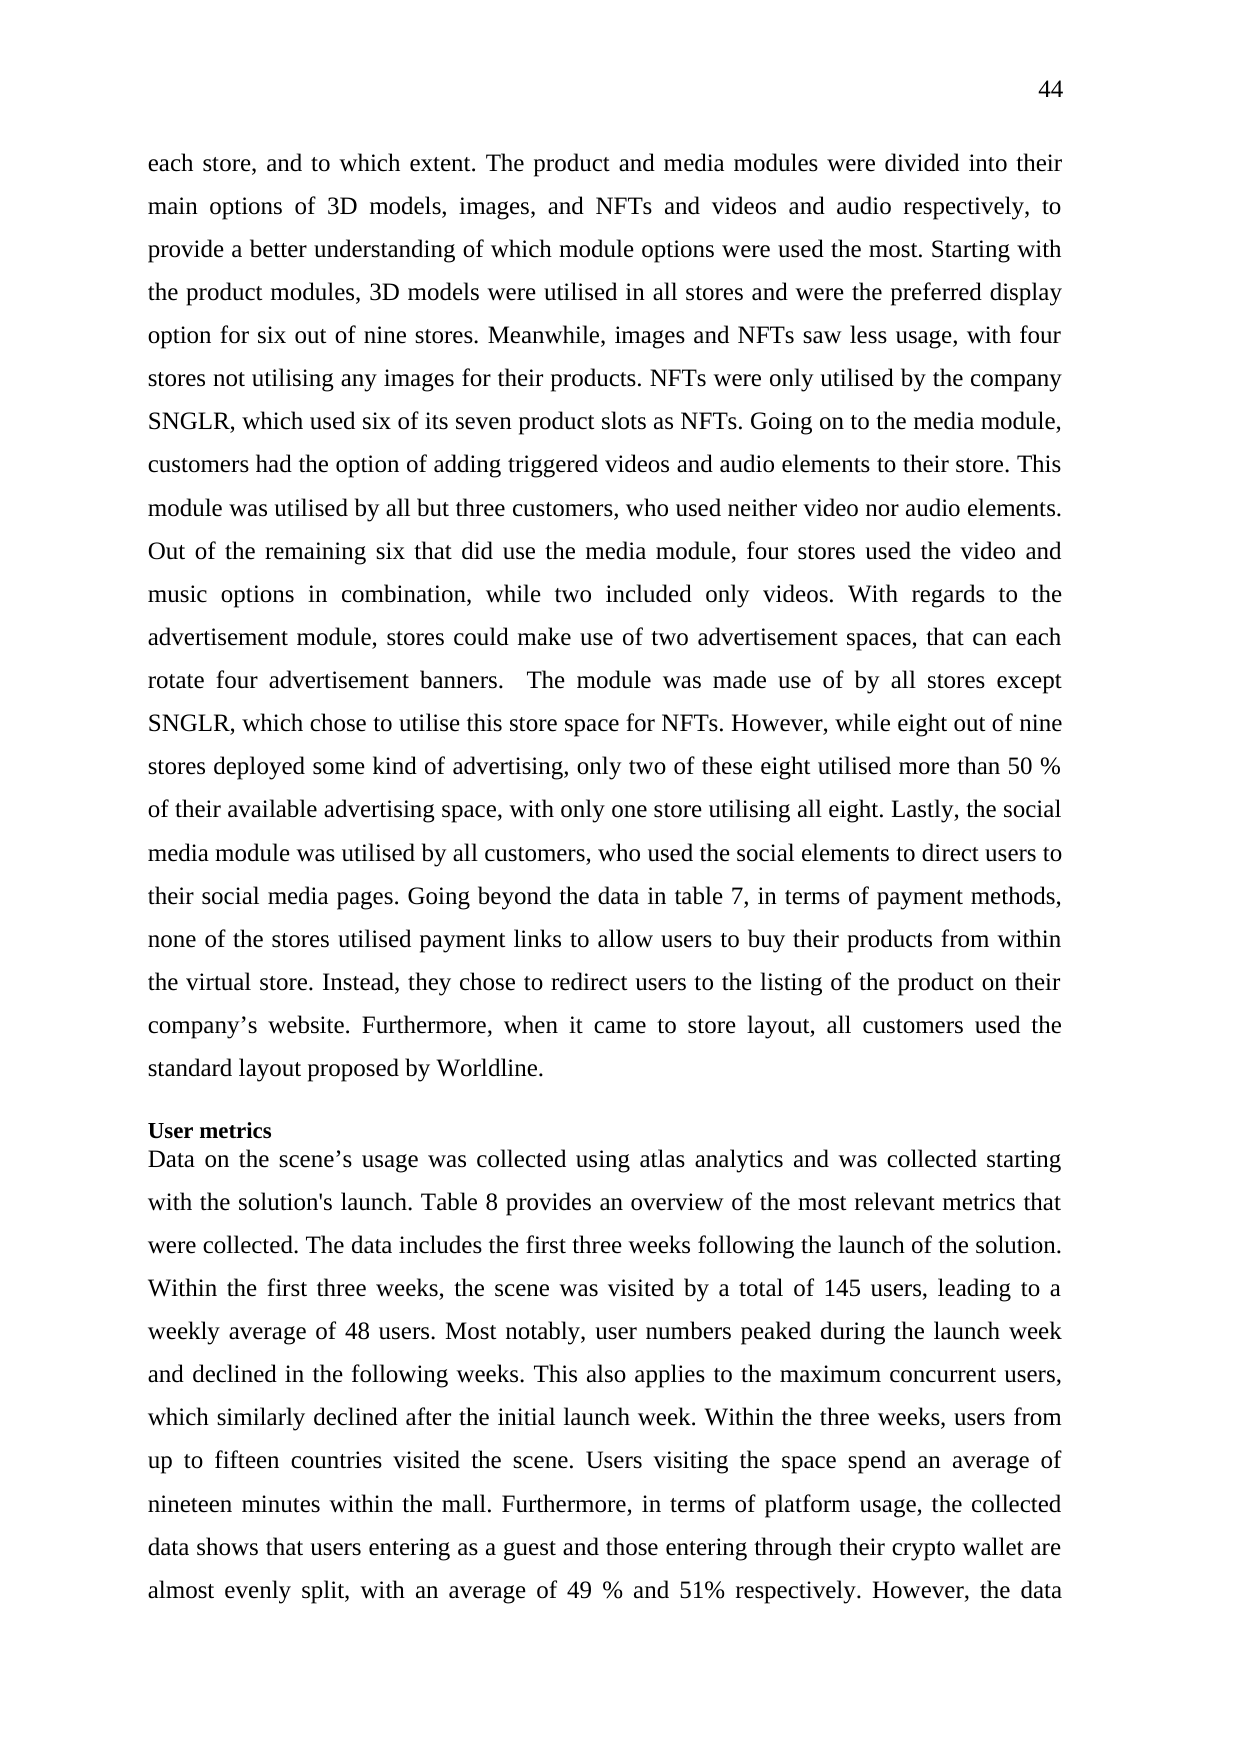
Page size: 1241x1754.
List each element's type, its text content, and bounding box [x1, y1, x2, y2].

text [148, 148, 1063, 1082]
subtitle User metrics [148, 1117, 1063, 1144]
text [148, 1144, 1063, 1604]
